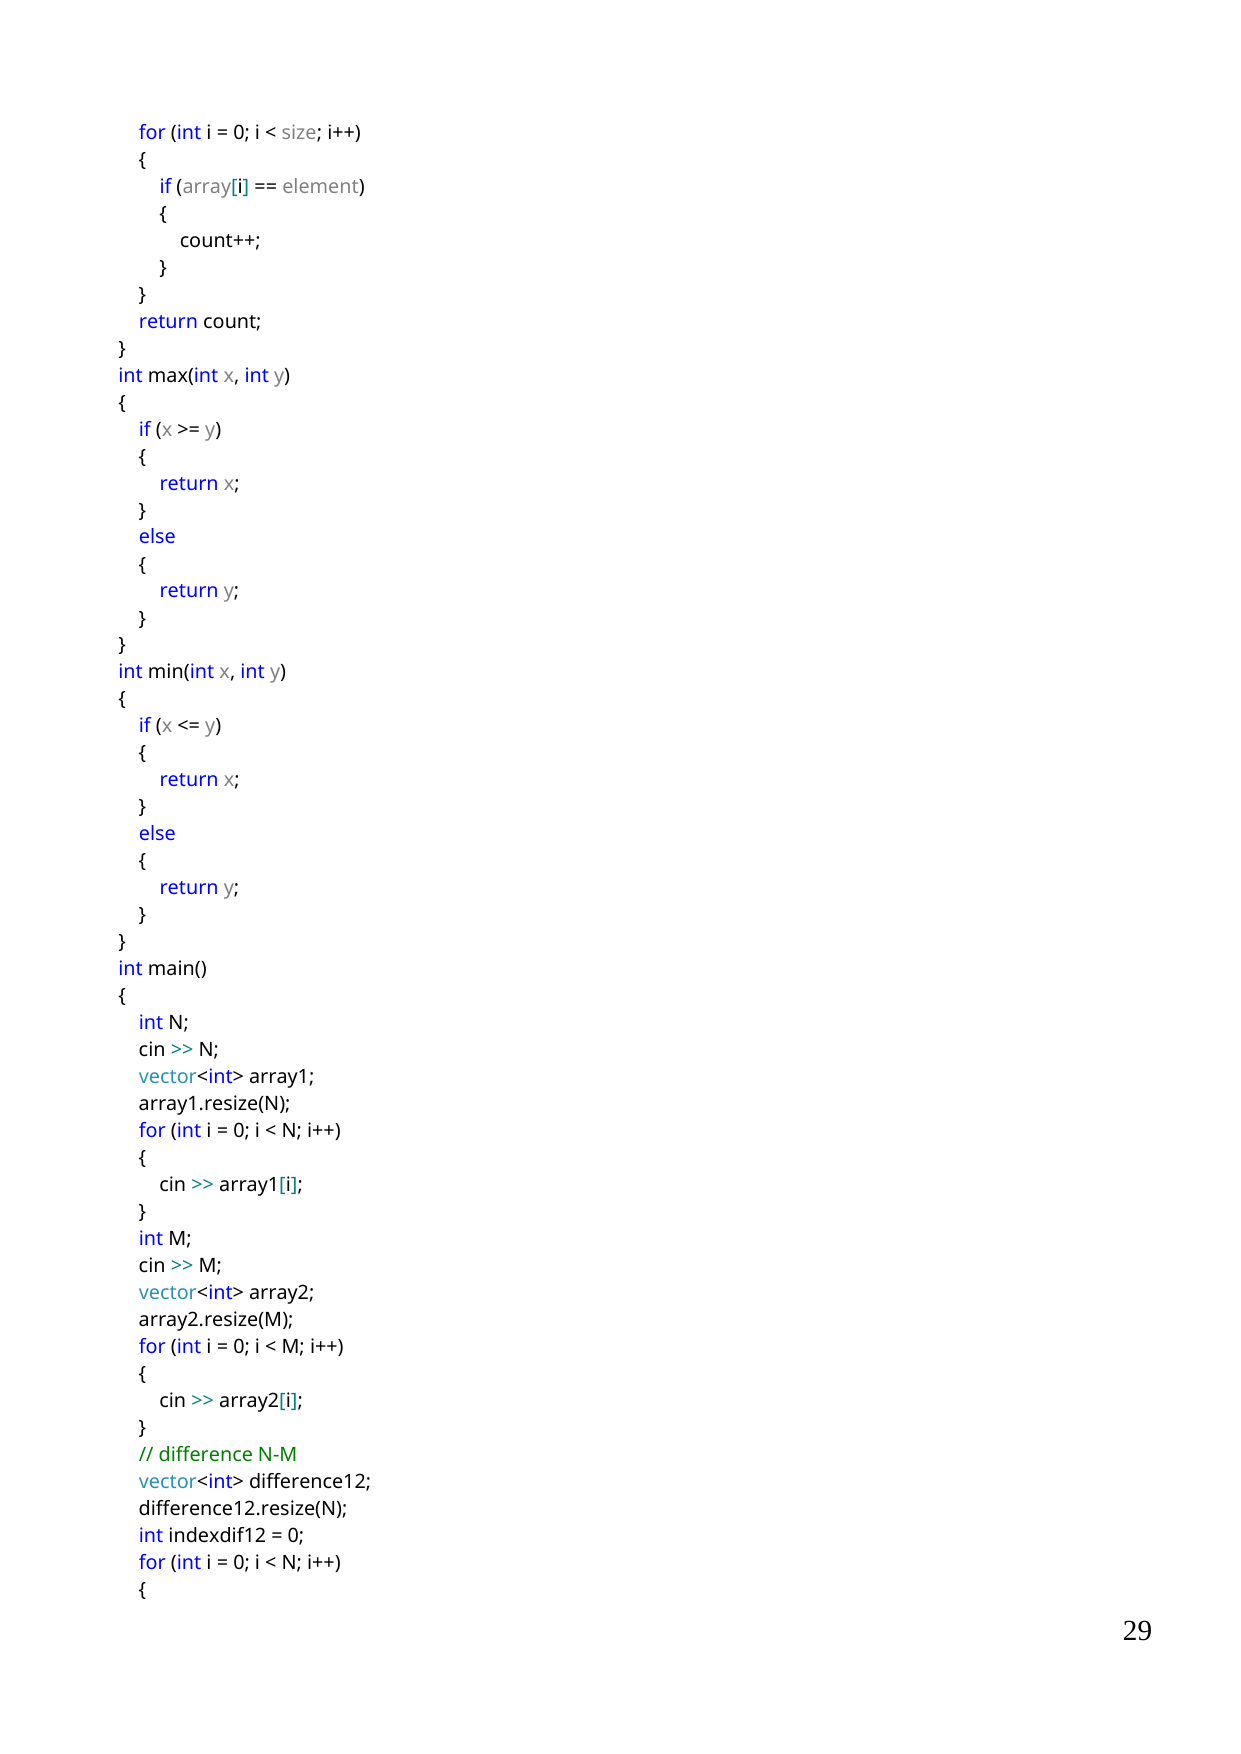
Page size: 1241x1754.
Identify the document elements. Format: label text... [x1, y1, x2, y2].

text { [118, 685, 1152, 712]
text // difference N-M [118, 1440, 1152, 1467]
text cin >> array2[i]; [118, 1386, 1152, 1413]
text count++; [118, 226, 1152, 253]
text } [118, 927, 1152, 954]
text } [118, 901, 1152, 927]
text vector<int> difference12; [118, 1467, 1152, 1494]
text { [118, 739, 1152, 766]
text { [118, 388, 1152, 415]
text for (int i = 0; i < size; i++) [118, 118, 1152, 145]
text { [118, 199, 1152, 226]
text vector<int> array2; [118, 1278, 1152, 1305]
text difference12.resize(N); [118, 1494, 1152, 1521]
text return y; [118, 873, 1152, 901]
text cin >> N; [118, 1035, 1152, 1062]
text array2.resize(M); [118, 1305, 1152, 1332]
text else [118, 819, 1152, 847]
text } [118, 1413, 1152, 1440]
text } [118, 1197, 1152, 1224]
text cin >> array1[i]; [118, 1170, 1152, 1197]
text cin >> M; [118, 1251, 1152, 1278]
text int max(int x, int y) [118, 361, 1152, 388]
text { [118, 1143, 1152, 1170]
text int indexdif12 = 0; [118, 1521, 1152, 1548]
text int N; [118, 1008, 1152, 1035]
text vector<int> array1; [118, 1062, 1152, 1089]
text { [118, 442, 1152, 469]
text return y; [118, 577, 1152, 604]
text return x; [118, 469, 1152, 496]
text { [118, 981, 1152, 1008]
text if (array[i] == element) [118, 172, 1152, 199]
text for (int i = 0; i < N; i++) [118, 1116, 1152, 1143]
text return x; [118, 766, 1152, 793]
text if (x <= y) [118, 712, 1152, 739]
text if (x >= y) [118, 415, 1152, 442]
text } [118, 334, 1152, 361]
text } [118, 280, 1152, 307]
text for (int i = 0; i < M; i++) [118, 1332, 1152, 1359]
text int main() [118, 954, 1152, 981]
text for (int i = 0; i < N; i++) [118, 1548, 1152, 1575]
text } [118, 793, 1152, 819]
text array1.resize(N); [118, 1089, 1152, 1116]
text int M; [118, 1224, 1152, 1251]
text return count; [118, 307, 1152, 334]
text } [118, 496, 1152, 523]
text { [118, 847, 1152, 873]
text { [118, 550, 1152, 577]
text } [118, 631, 1152, 658]
text { [118, 1359, 1152, 1386]
text { [118, 1575, 1152, 1602]
text } [118, 253, 1152, 280]
text int min(int x, int y) [118, 658, 1152, 685]
text } [118, 604, 1152, 631]
text else [118, 523, 1152, 550]
text { [118, 145, 1152, 172]
